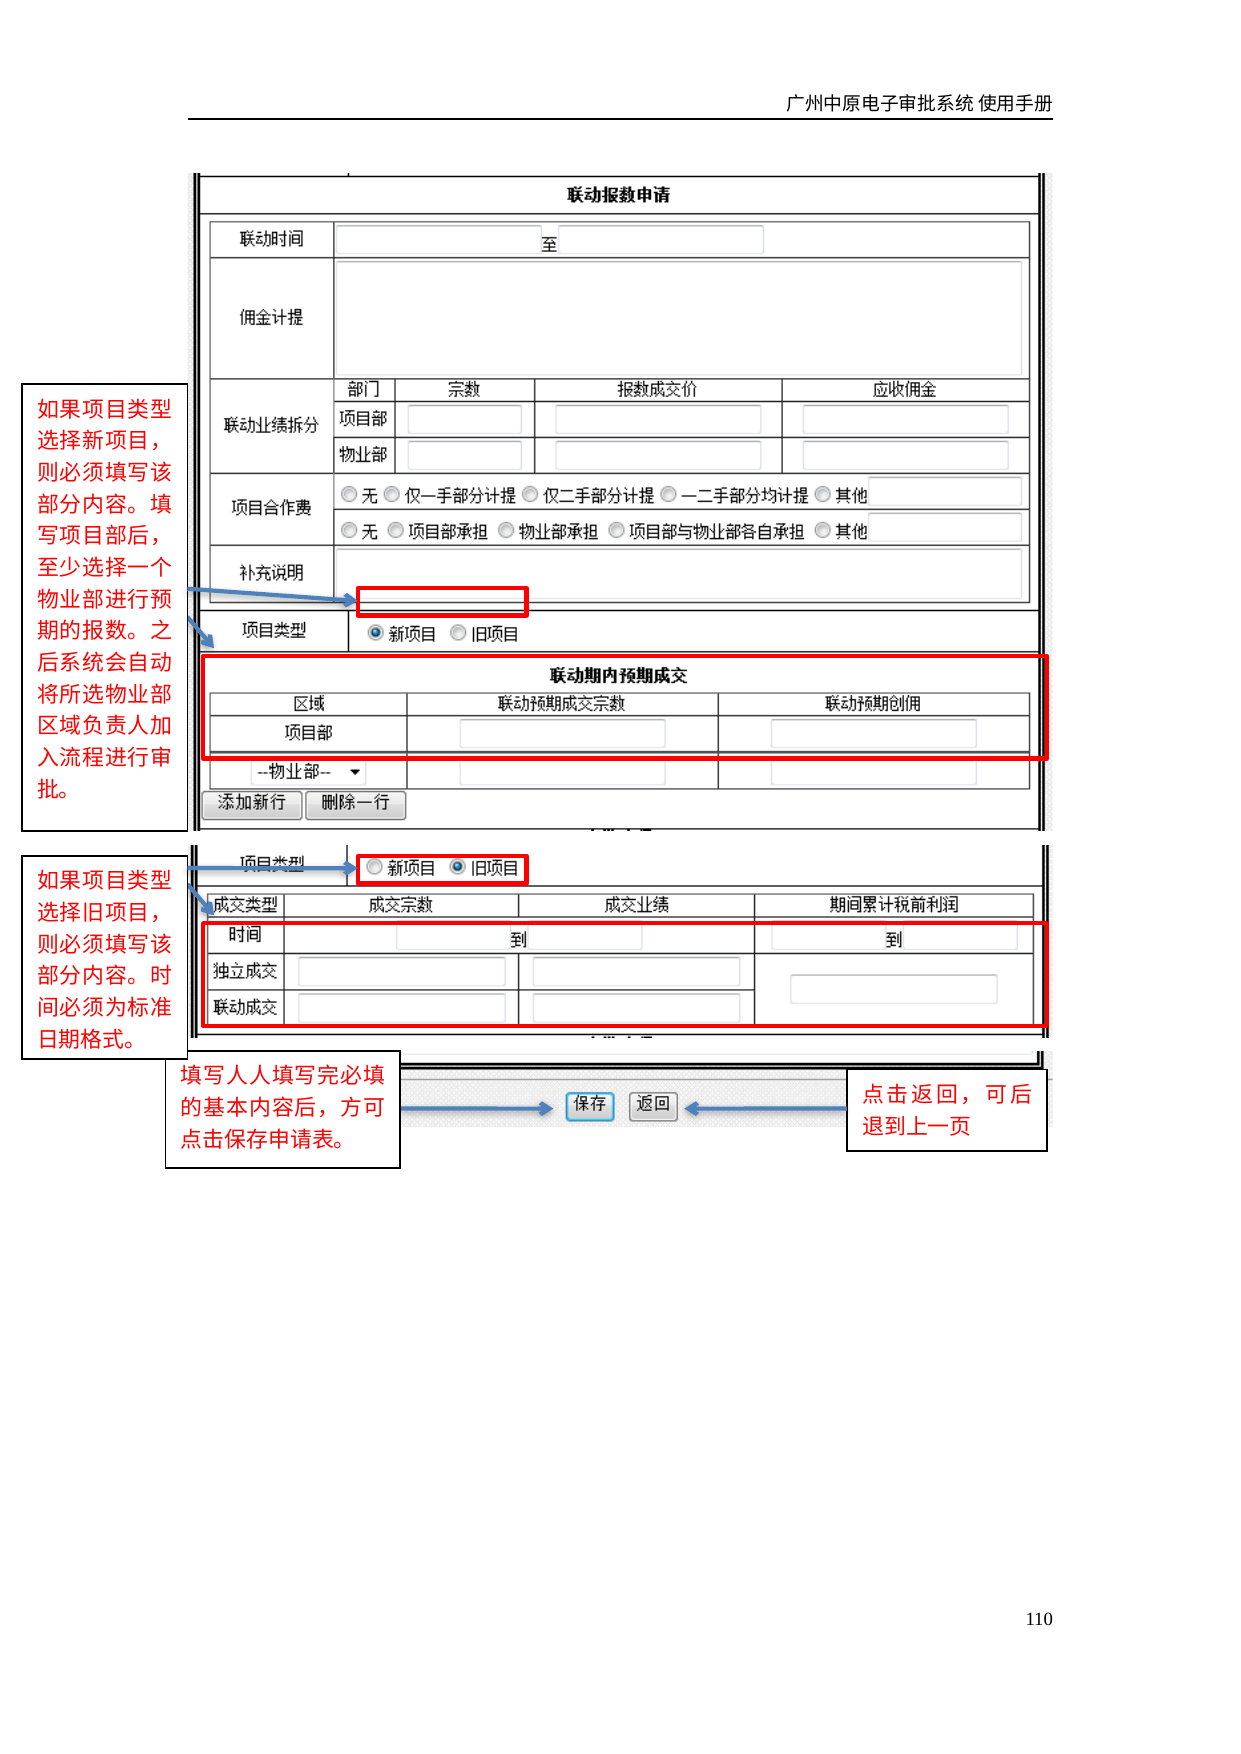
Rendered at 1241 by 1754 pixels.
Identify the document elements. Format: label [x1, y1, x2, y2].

picture [360, 858, 524, 881]
picture [187, 845, 1053, 1038]
picture [187, 173, 1053, 831]
picture [401, 1051, 1053, 1127]
picture [360, 590, 524, 613]
